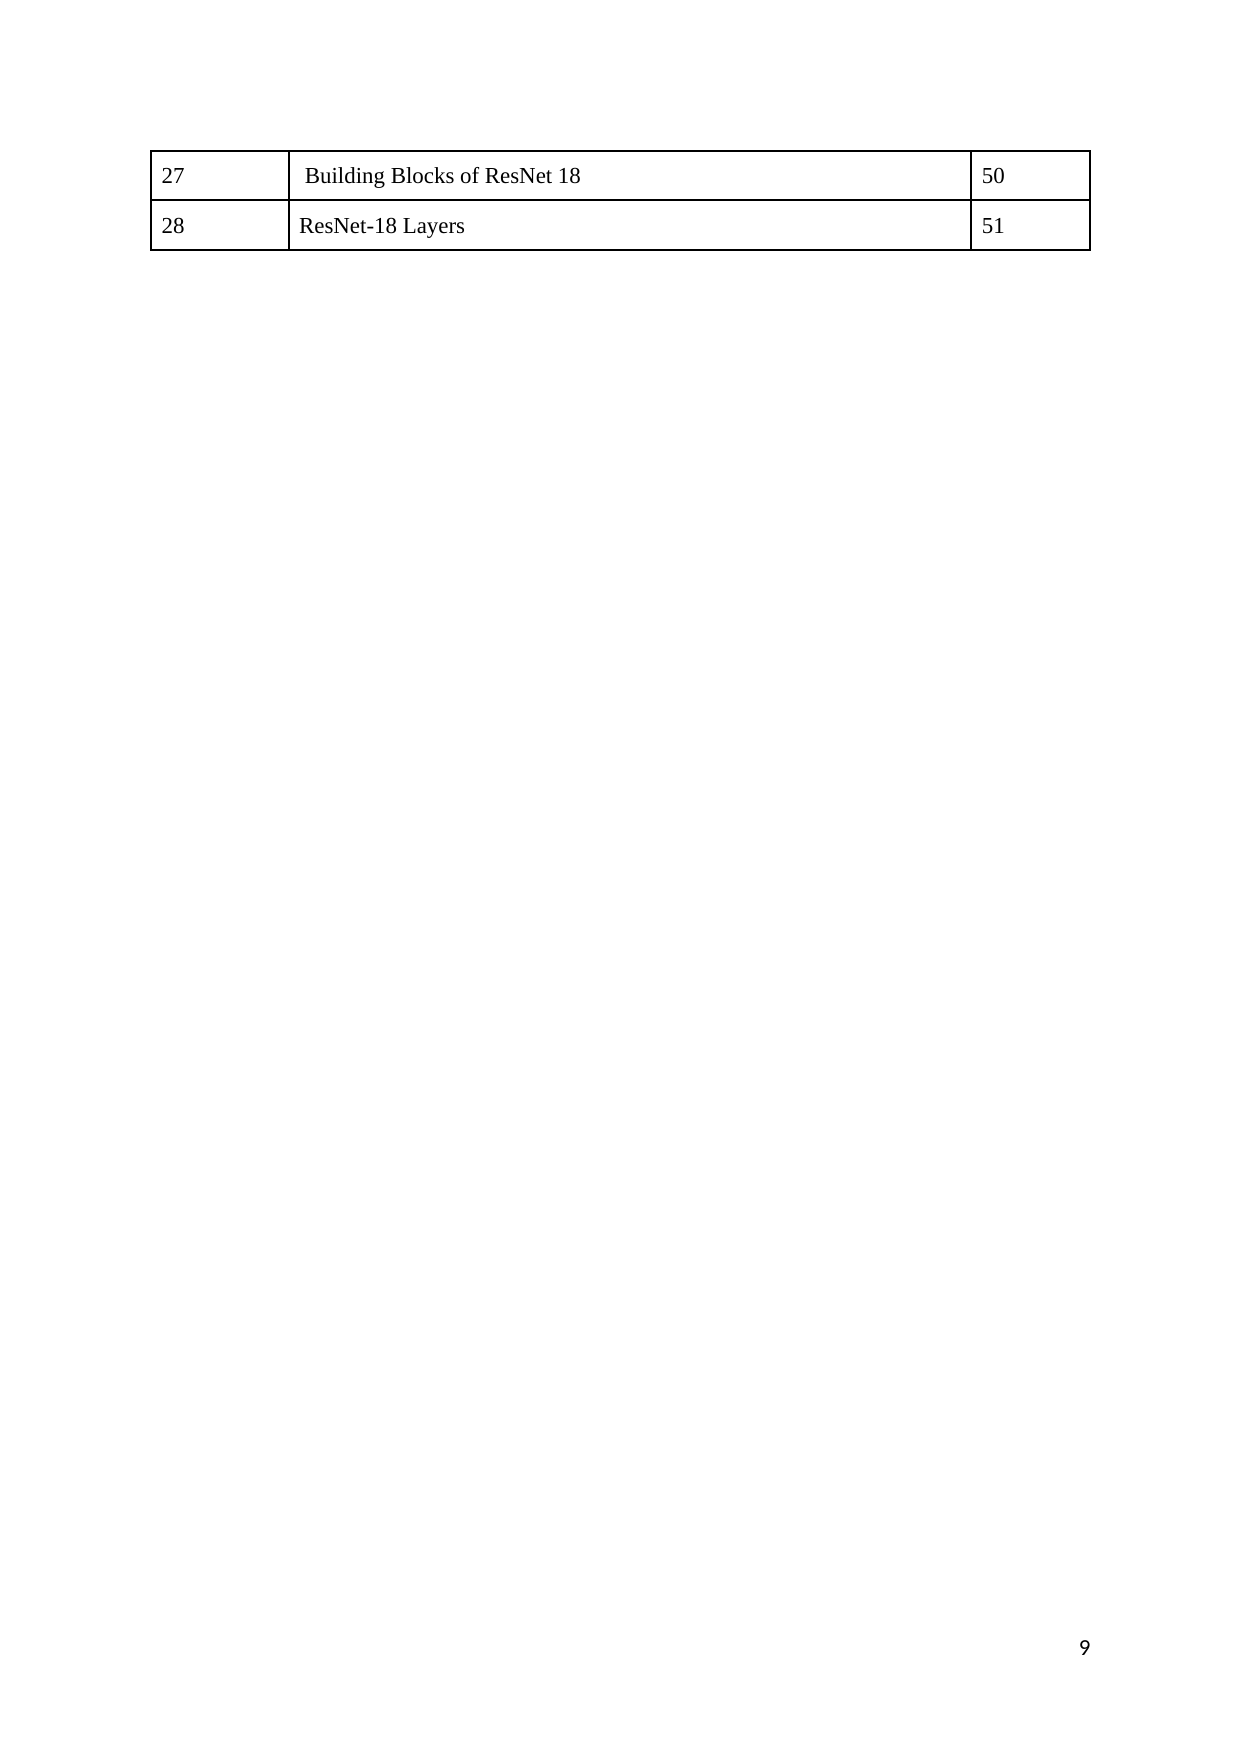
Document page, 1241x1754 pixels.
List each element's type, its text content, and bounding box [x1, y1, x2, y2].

table_cell 50 [972, 152, 1089, 199]
table_cell ResNet-18 Layers [290, 201, 970, 248]
table_cell 51 [972, 201, 1089, 248]
table_cell Building Blocks of ResNet 18 [290, 152, 970, 199]
table_cell 28 [152, 201, 288, 248]
table_cell 27 [152, 152, 288, 199]
